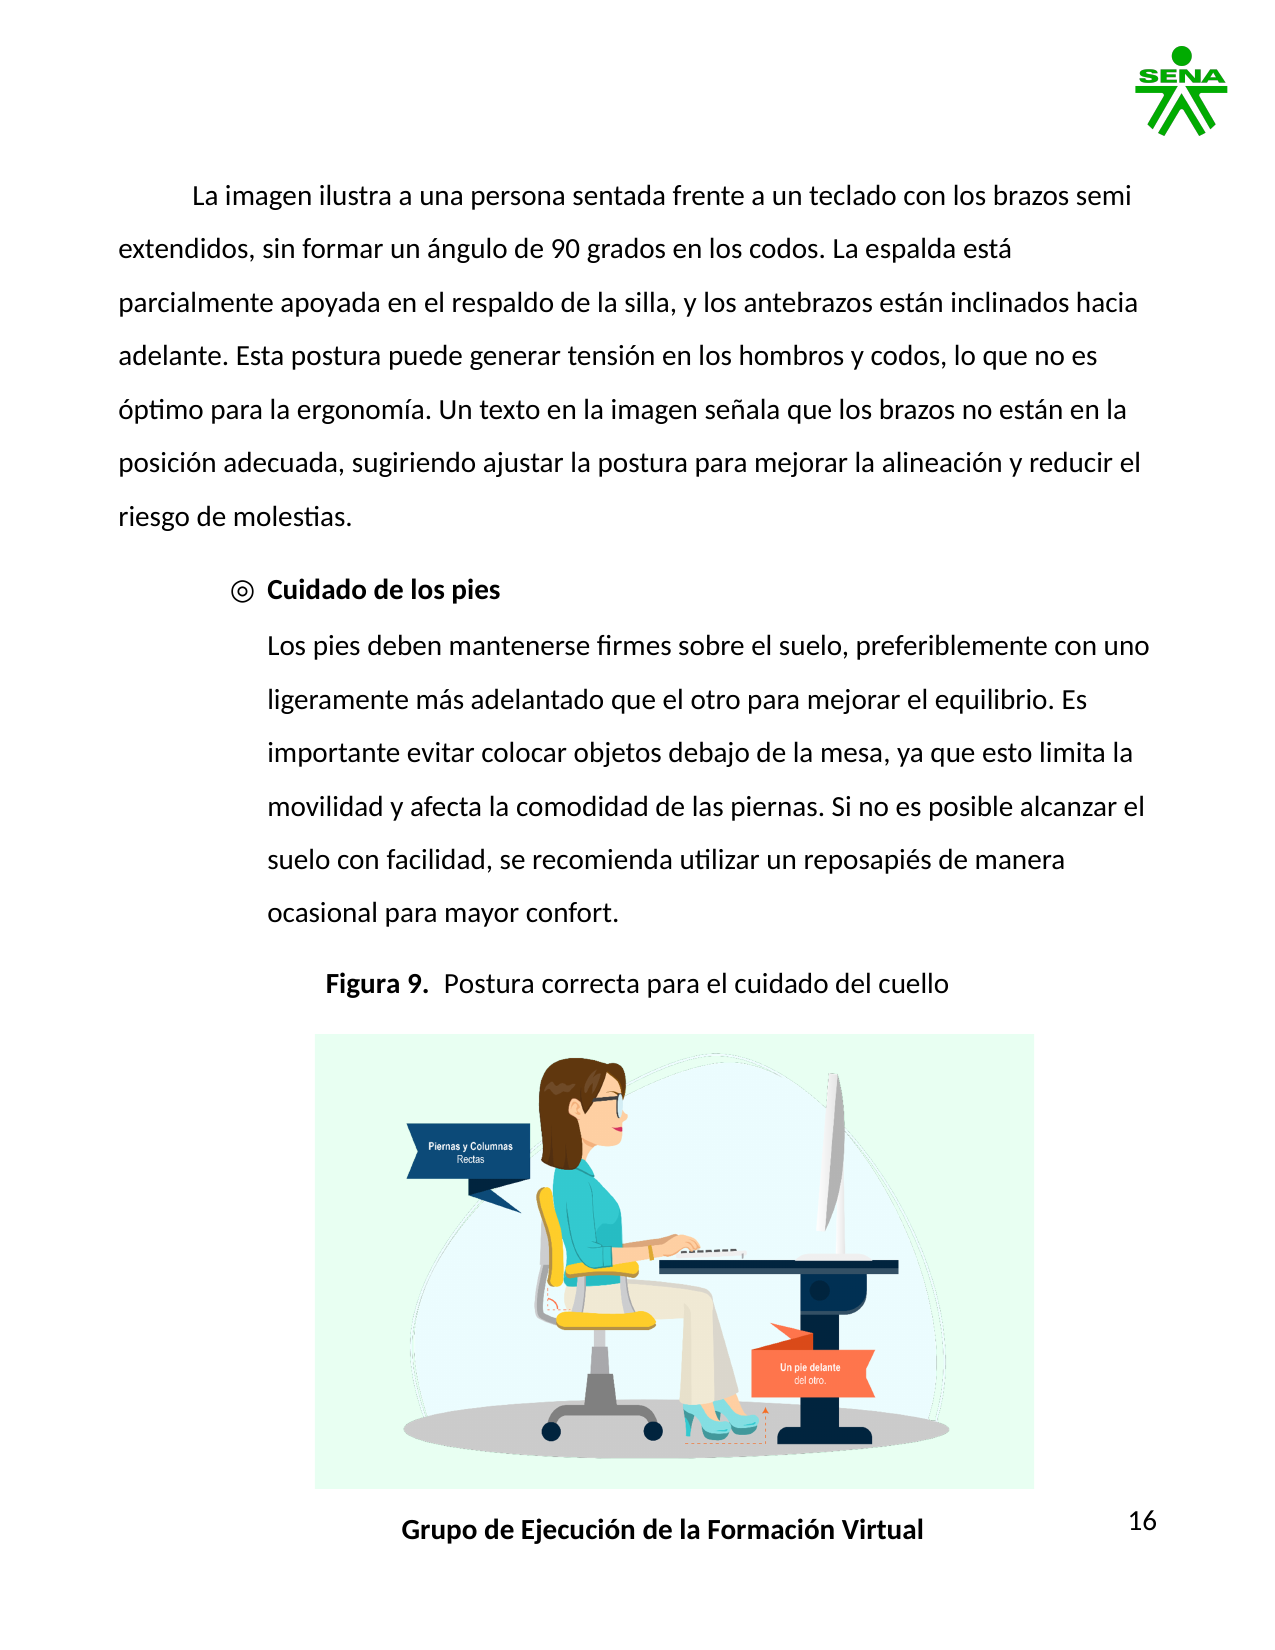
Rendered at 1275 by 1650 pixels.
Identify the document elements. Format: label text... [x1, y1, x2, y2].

picture [314, 1034, 1035, 1489]
list Cuidado de los pies [229, 568, 1157, 608]
list Los pies deben mantenerse firmes sobre el suelo, preferiblemente con uno ligeramente más adelantado que el otro para mejorar el equilibrio. Es importante evitar colocar objetos debajo de la mesa, ya que esto limita la movilidad y afecta la comodidad de las piernas. Si no es posible alcanzar el suelo con facilidad, se recomienda utilizar un reposapiés de manera ocasional para mayor confort. [267, 627, 1157, 930]
text La imagen ilustra a una persona sentada frente a un teclado con los brazos semi extendidos, sin formar un ángulo de 90 grados en los codos. La espalda está parcialmente apoyada en el respaldo de la silla, y los antebrazos están inclinados hacia adelante. Esta postura puede generar tensión en los hombros y codos, lo que no es óptimo para la ergonomía. Un texto en la imagen señala que los brazos no están en la posición adecuada, sugiriendo ajustar la postura para mejorar la alineación y reducir el riesgo de molestias. [118, 177, 1157, 533]
picture [1135, 46, 1228, 136]
text Postura correcta para el cuidado del cuello [118, 965, 1157, 1000]
